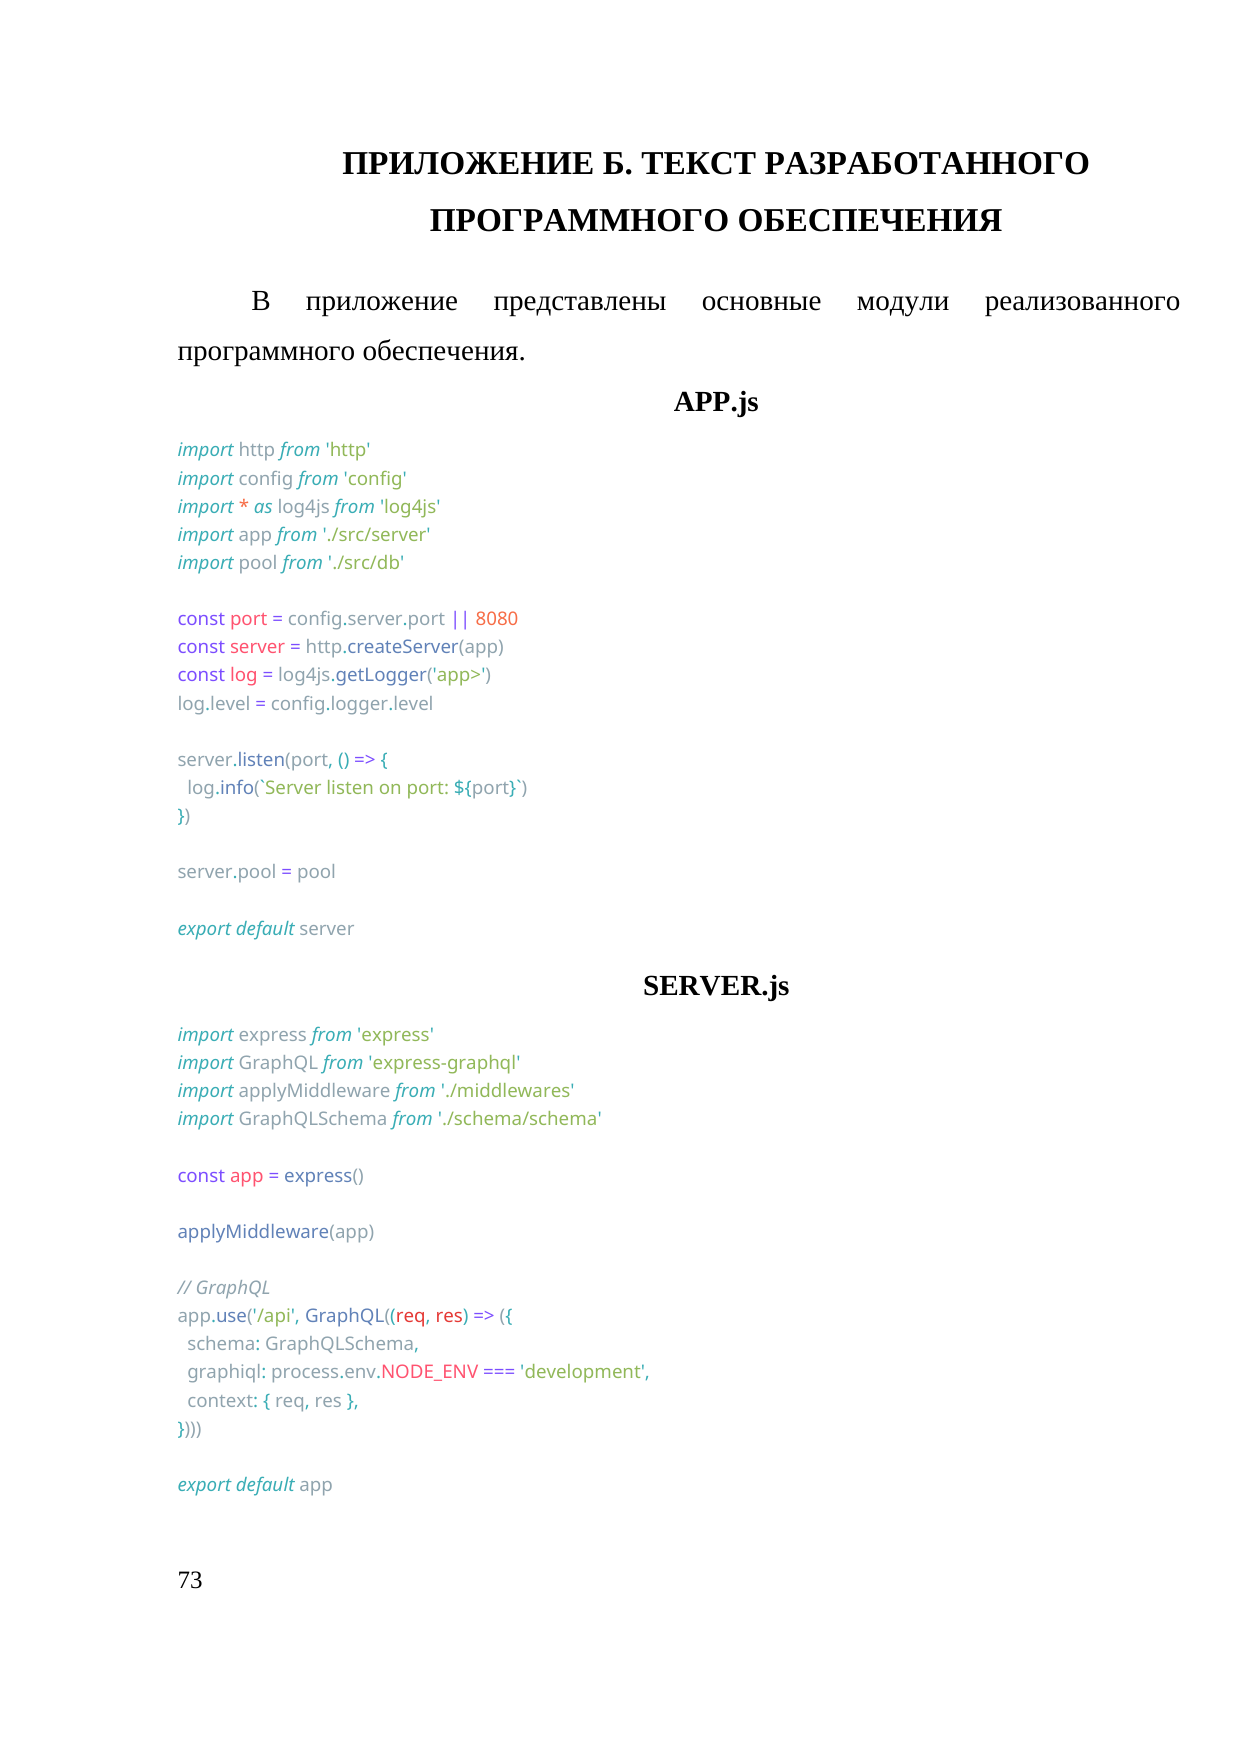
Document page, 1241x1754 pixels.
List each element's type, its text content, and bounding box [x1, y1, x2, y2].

text server.pool = pool [177, 856, 1181, 884]
text APP.js [177, 384, 1181, 417]
text import applyMiddleware from './middlewares' [177, 1075, 1181, 1103]
text export default server [177, 912, 1181, 940]
text const port = config.server.port || 8080 [177, 603, 1181, 631]
text import express from 'express' [177, 1019, 1181, 1047]
text log.level = config.logger.level [177, 687, 1181, 715]
text // GraphQL [177, 1272, 1181, 1300]
text import app from './src/server' [177, 518, 1181, 547]
text import http from 'http' [177, 434, 1181, 462]
text schema: GraphQLSchema, [177, 1328, 1181, 1356]
text const log = log4js.getLogger('app>') [177, 659, 1181, 687]
text applyMiddleware(app) [177, 1216, 1181, 1244]
text export default app [177, 1469, 1181, 1497]
text graphiql: process.env.NODE_ENV === 'development', [177, 1356, 1181, 1384]
text import GraphQLSchema from './schema/schema' [177, 1103, 1181, 1131]
text В приложение представлены основные модули реализованного программного обеспечения. [177, 283, 1181, 367]
text import * as log4js from 'log4js' [177, 490, 1181, 518]
text import GraphQL from 'express-graphql' [177, 1047, 1181, 1075]
text const app = express() [177, 1159, 1181, 1187]
text server.listen(port, () => { [177, 743, 1181, 772]
text const server = http.createServer(app) [177, 631, 1181, 659]
text app.use('/api', GraphQL((req, res) => ({ [177, 1300, 1181, 1328]
text import pool from './src/db' [177, 547, 1181, 575]
subtitle ПРИЛОЖЕНИЕ Б. ТЕКСТ РАЗРАБОТАННОГО ПРОГРАММНОГО ОБЕСПЕЧЕНИЯ [251, 143, 1181, 239]
text context: { req, res }, [177, 1384, 1181, 1412]
text import config from 'config' [177, 462, 1181, 490]
text }) [177, 800, 1181, 828]
text SERVER.js [177, 968, 1181, 1002]
text log.info(`Server listen on port: ${port}`) [177, 772, 1181, 800]
text }))) [177, 1412, 1181, 1441]
